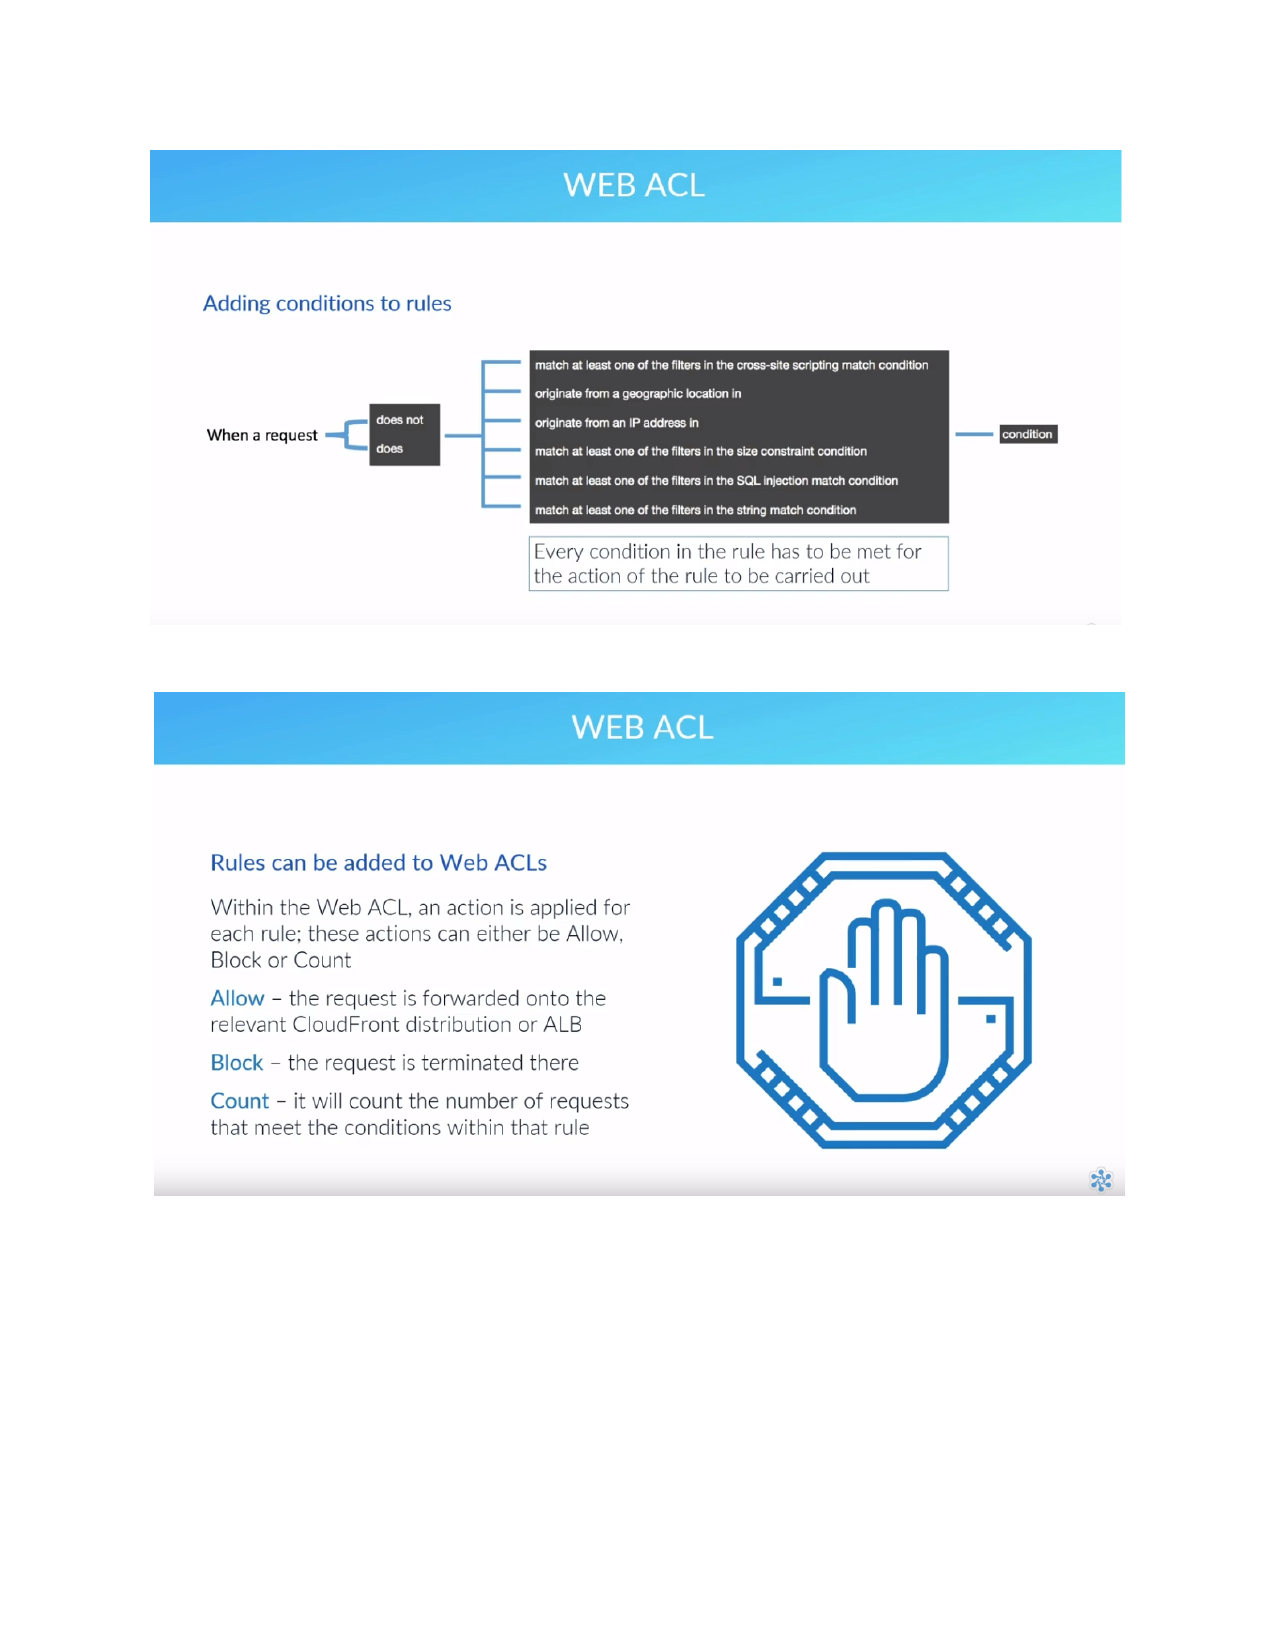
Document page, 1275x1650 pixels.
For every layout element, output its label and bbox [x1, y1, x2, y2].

picture [150, 150, 1125, 625]
picture [150, 690, 1125, 1196]
